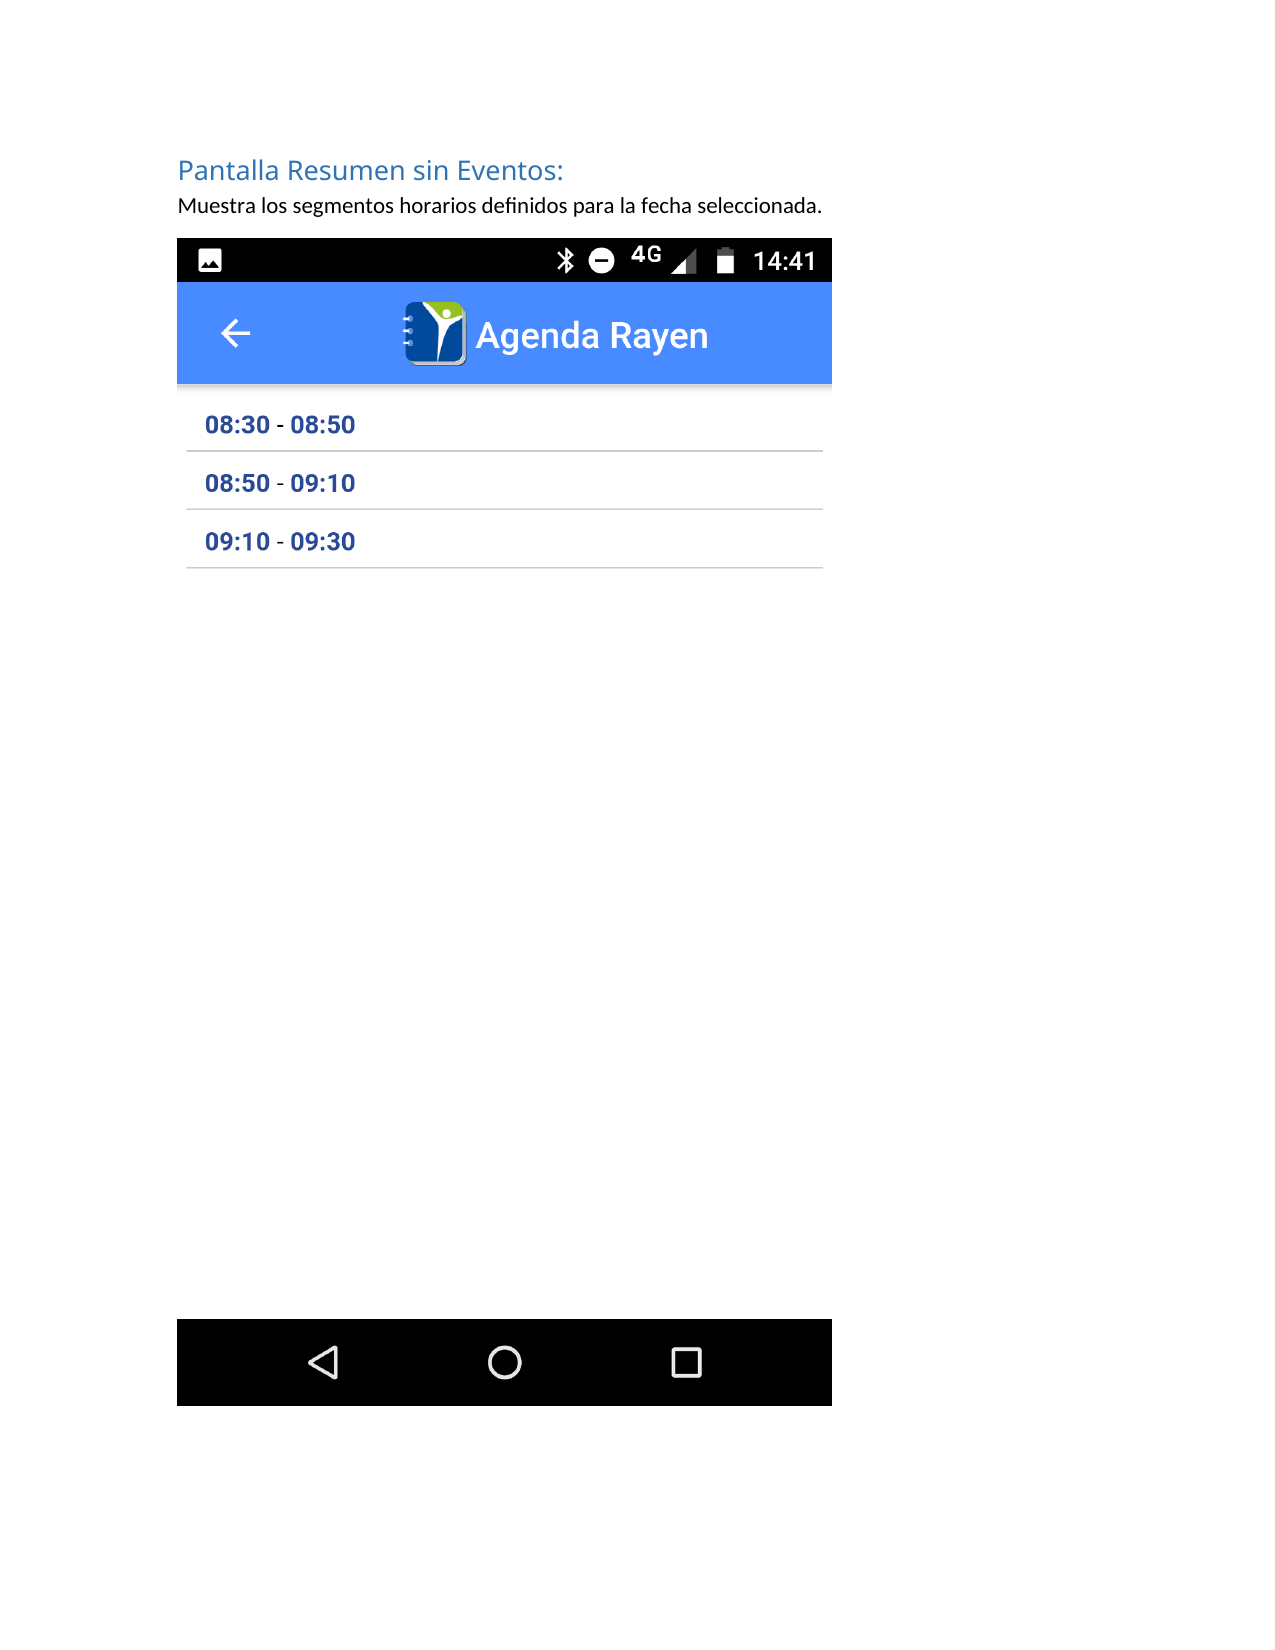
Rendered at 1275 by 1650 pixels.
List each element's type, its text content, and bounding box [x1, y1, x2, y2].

picture [177, 238, 832, 1406]
text Muestra los segmentos horarios definidos para la fecha seleccionada. [177, 192, 1098, 219]
subtitle Pantalla Resumen sin Eventos: [177, 152, 1098, 189]
